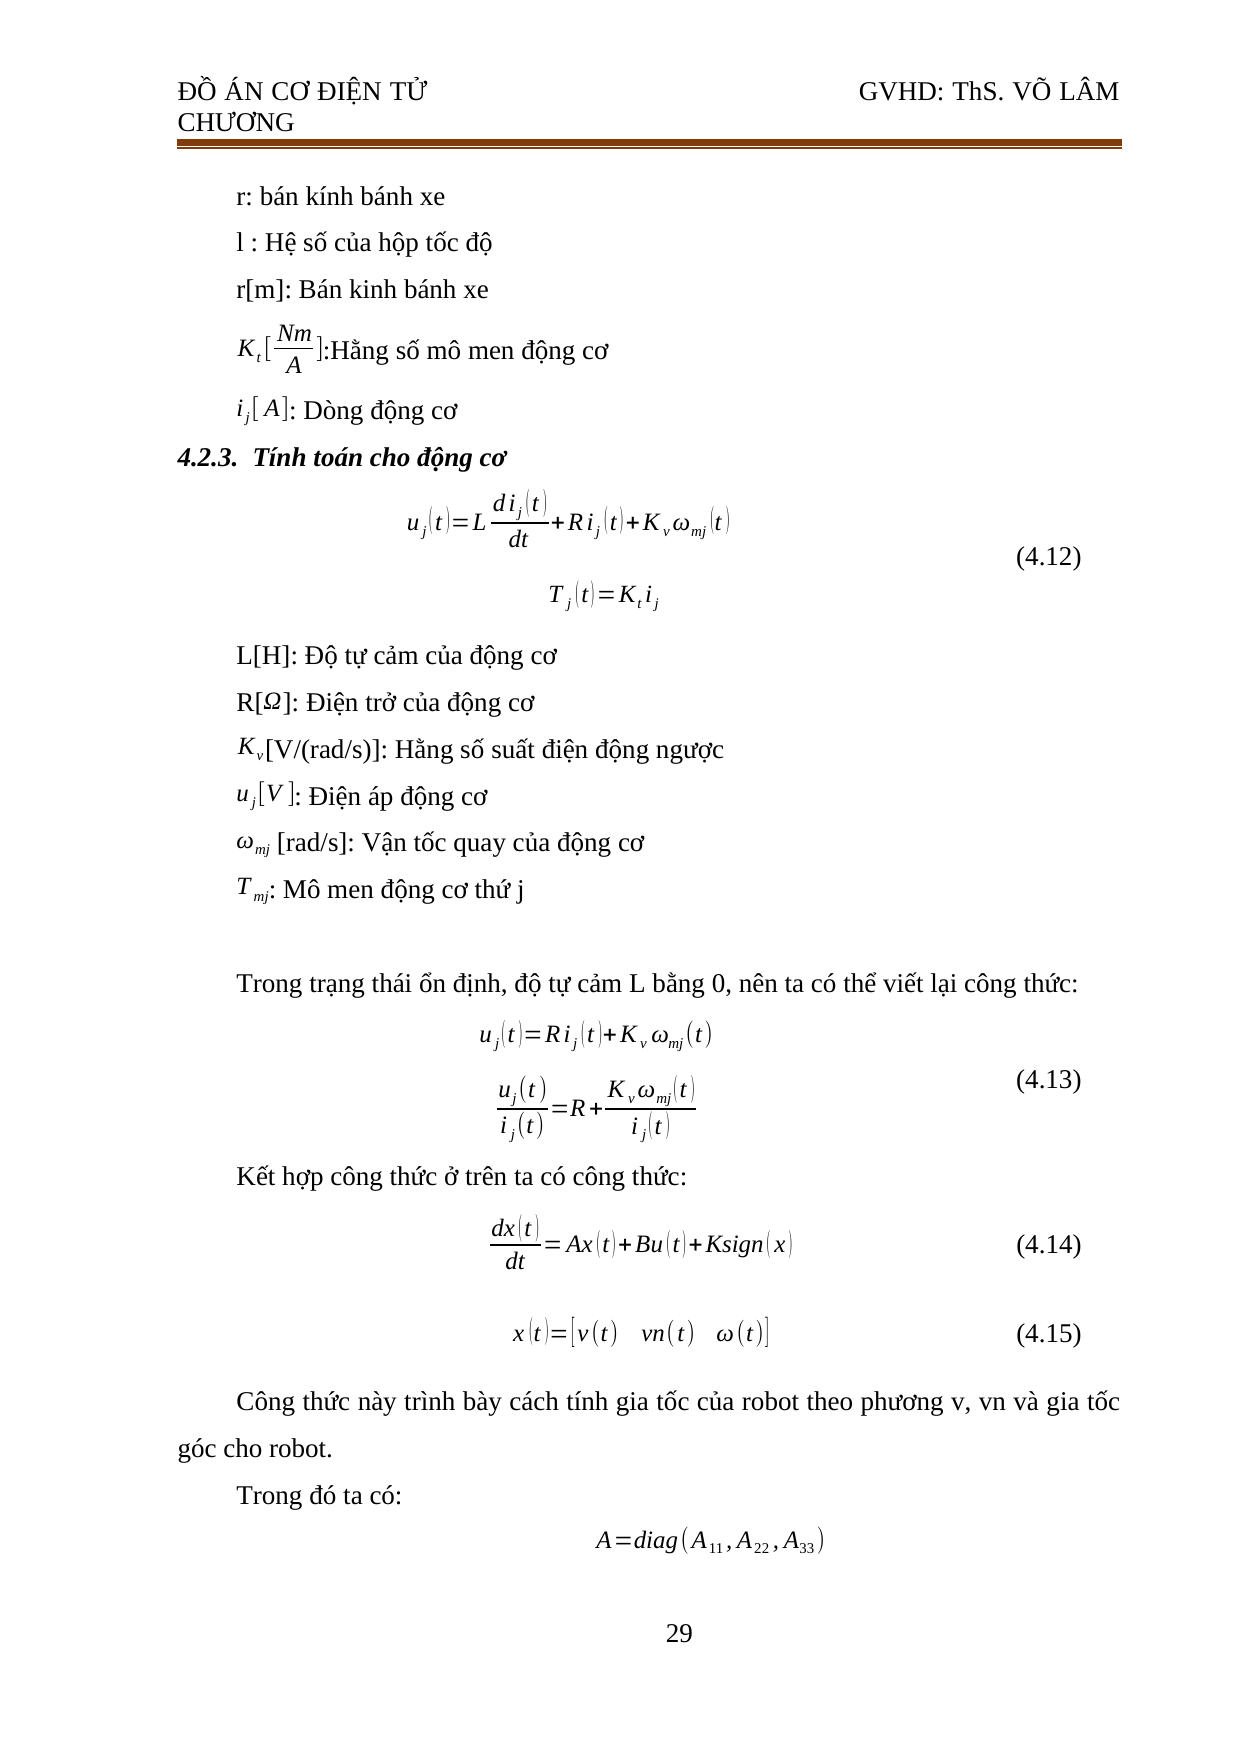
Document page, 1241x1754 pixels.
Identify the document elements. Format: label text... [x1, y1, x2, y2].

text Trong trạng thái ổn định, độ tự cảm L bằng 0, nên ta có thể viết lại công thức: [177, 967, 1122, 998]
text [rad/s]: Vận tốc quay của động cơ [177, 826, 1122, 858]
table_cell (4.15) [898, 1296, 1122, 1385]
table_cell [265, 1296, 897, 1385]
table_header [177, 1014, 897, 1072]
text : Mô men động cơ thứ j [177, 873, 1122, 904]
text R[]: Điện trở của động cơ [177, 686, 1122, 717]
table_header [177, 488, 912, 568]
table_header (4.14) [898, 1207, 1122, 1296]
table_header [265, 1207, 897, 1296]
text : Điện áp động cơ [177, 779, 1122, 811]
text [V/(rad/s)]: Hằng số suất điện động ngược [177, 733, 1122, 764]
table_header (4.12) [912, 488, 1122, 639]
text l : Hệ số của hộp tốc độ [177, 227, 1122, 258]
table_cell [177, 1073, 897, 1160]
text : Dòng động cơ [177, 394, 1122, 426]
table_header (4.13) [897, 1014, 1122, 1160]
table_cell [177, 568, 912, 639]
text L[H]: Độ tự cảm của động cơ [177, 639, 1122, 670]
text Kết hợp công thức ở trên ta có công thức: [177, 1160, 1122, 1192]
text :Hằng số mô men động cơ [177, 320, 1122, 379]
text Trong đó ta có: [177, 1479, 1122, 1510]
text r: bán kính bánh xe [177, 180, 1122, 211]
text r[m]: Bán kinh bánh xe [177, 273, 1122, 304]
subtitle Tính toán cho động cơ [177, 441, 1122, 472]
text Công thức này trình bày cách tính gia tốc của robot theo phương v, vn và gia tốc góc cho robot. [177, 1385, 1122, 1463]
